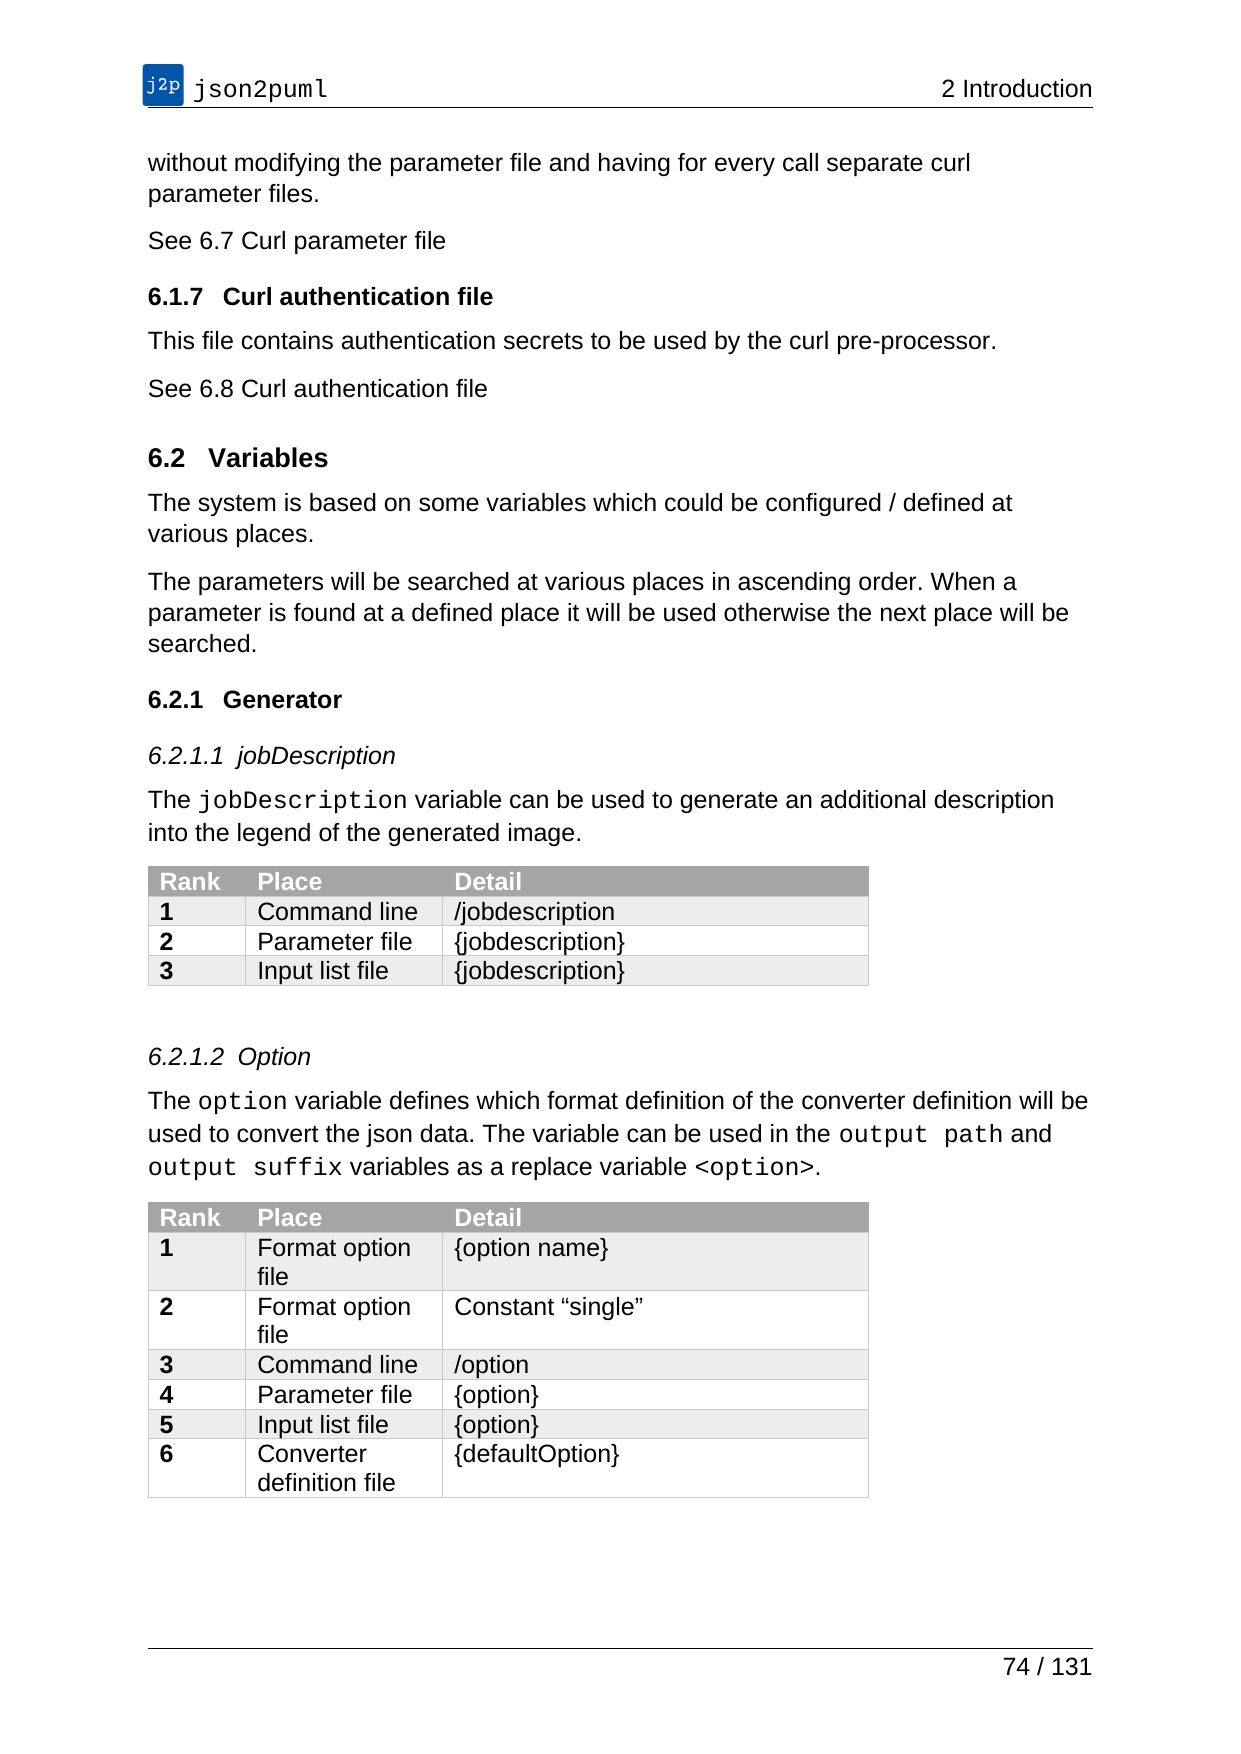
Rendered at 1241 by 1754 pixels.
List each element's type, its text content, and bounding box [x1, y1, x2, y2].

table_cell Command line [246, 897, 442, 925]
text The option variable defines which format definition of the converter definition will be used to convert the json data. The variable can be used in the output path and output suffix variables as a replace variable <option>. [148, 1086, 1093, 1183]
table_cell 1 [149, 897, 245, 925]
table_cell 5 [149, 1410, 245, 1438]
table_header Rank [149, 1203, 245, 1232]
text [148, 148, 1093, 207]
table_header Rank [149, 867, 245, 896]
table_header Detail [443, 1203, 868, 1232]
subtitle Generator [148, 685, 1093, 714]
table_cell 2 [149, 1291, 245, 1349]
table_cell {option} [443, 1380, 868, 1408]
table_cell {jobdescription} [443, 956, 868, 985]
table_cell Parameter file [246, 926, 442, 955]
text The parameters will be searched at various places in ascending order. When a parameter is found at a defined place it will be used otherwise the next place will be searched. [148, 567, 1093, 658]
subtitle Curl authentication file [148, 282, 1093, 311]
table_cell /jobdescription [443, 897, 868, 925]
table_header Place [246, 867, 442, 896]
table_cell Converter definition file [246, 1439, 442, 1497]
table_cell 3 [149, 1350, 245, 1379]
subtitle jobDescription [148, 741, 1093, 770]
table_cell 3 [149, 956, 245, 985]
text See 6.8 Curl authentication file [148, 374, 1093, 402]
table_cell {option} [443, 1410, 868, 1438]
table_cell 6 [149, 1439, 245, 1497]
table_cell 4 [149, 1380, 245, 1408]
text See 6.7 Curl parameter file [148, 226, 1093, 255]
subtitle Variables [148, 442, 1093, 473]
table_cell {option name} [443, 1233, 868, 1290]
table_header Place [246, 1203, 442, 1232]
table_cell Parameter file [246, 1380, 442, 1408]
table_header Detail [443, 867, 868, 896]
picture [142, 64, 184, 106]
table_cell {defaultOption} [443, 1439, 868, 1497]
table_cell Format option file [246, 1233, 442, 1290]
table_cell Input list file [246, 956, 442, 985]
table_cell Input list file [246, 1410, 442, 1438]
table_cell 1 [149, 1233, 245, 1290]
table_cell 2 [149, 926, 245, 955]
subtitle Option [148, 1042, 1093, 1071]
text The jobDescription variable can be used to generate an additional description into the legend of the generated image. [148, 785, 1093, 847]
table_cell /option [443, 1350, 868, 1379]
table_cell {jobdescription} [443, 926, 868, 955]
text This file contains authentication secrets to be used by the curl pre-processor. [148, 326, 1093, 355]
table_cell Constant “single” [443, 1291, 868, 1349]
table_cell Format option file [246, 1291, 442, 1349]
table_cell Command line [246, 1350, 442, 1379]
text The system is based on some variables which could be configured / defined at various places. [148, 488, 1093, 548]
